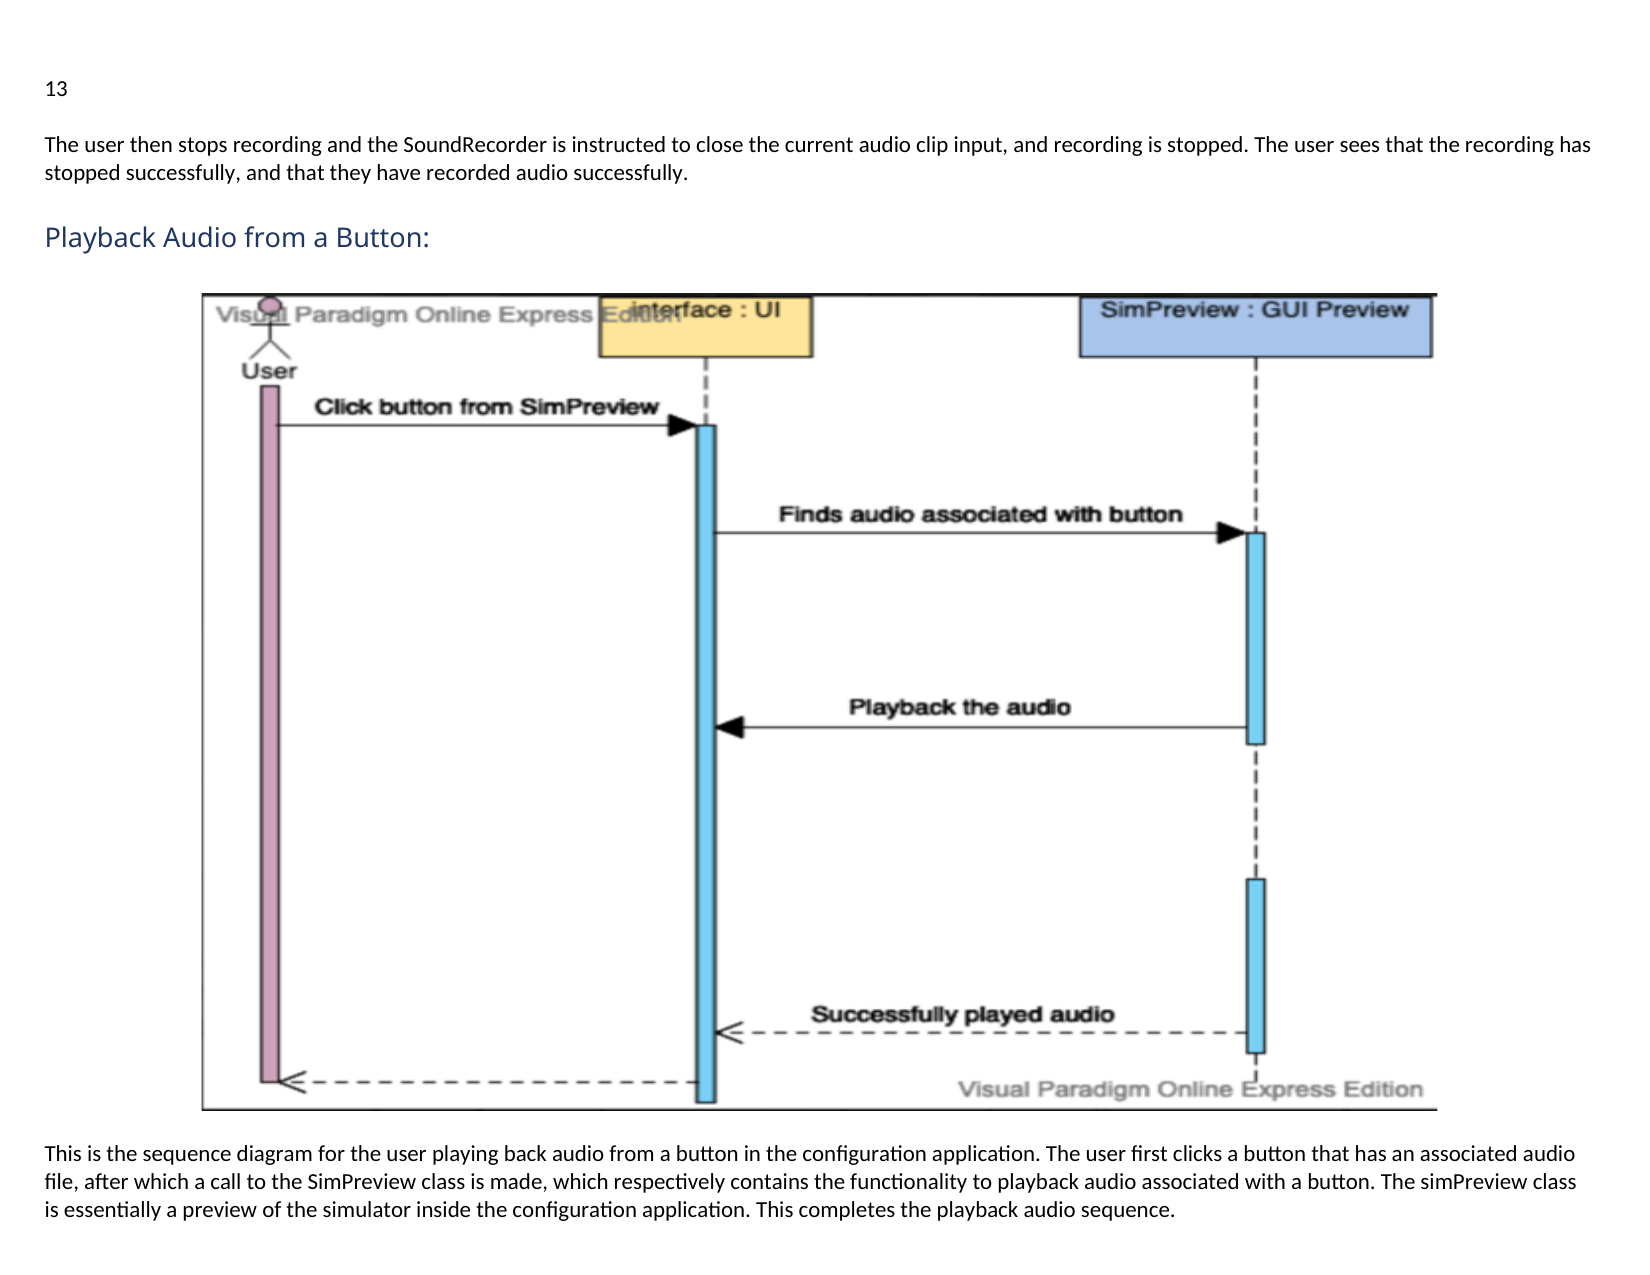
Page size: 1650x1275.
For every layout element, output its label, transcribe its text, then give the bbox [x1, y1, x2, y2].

subtitle Playback Audio from a Button: [44, 218, 1595, 255]
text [44, 130, 1595, 186]
text This is the sequence diagram for the user playing back audio from a button in the configuration application. The user first clicks a button that has an associated audio file, after which a call to the SimPreview class is made, which respectively contains the functionality to playback audio associated with a button. The simPreview class is essentially a preview of the simulator inside the configuration application. This completes the playback audio sequence. [44, 1139, 1595, 1223]
picture [201, 293, 1438, 1111]
